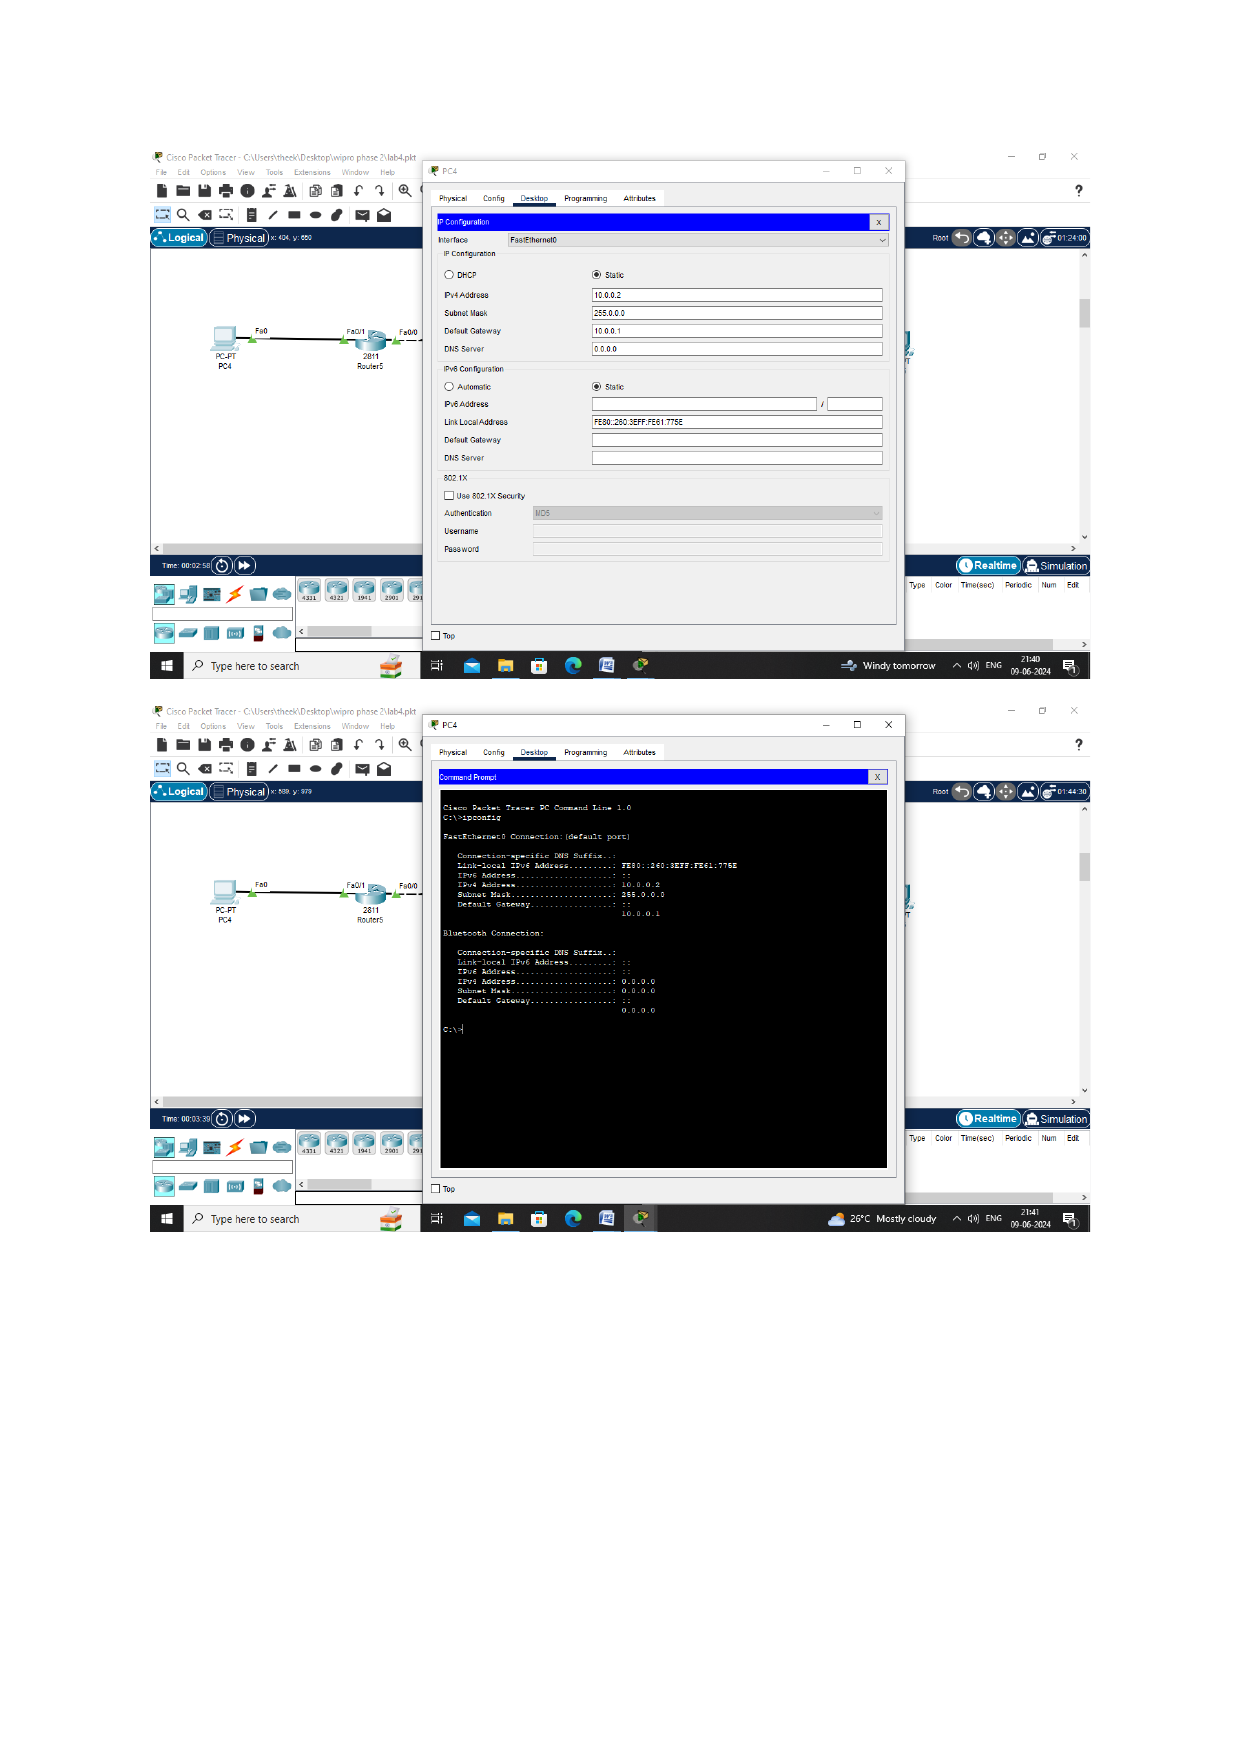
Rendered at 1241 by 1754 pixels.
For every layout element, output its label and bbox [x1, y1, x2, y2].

picture [182, 788, 191, 796]
picture [150, 703, 1091, 1232]
picture [183, 234, 191, 240]
picture [150, 150, 1091, 679]
